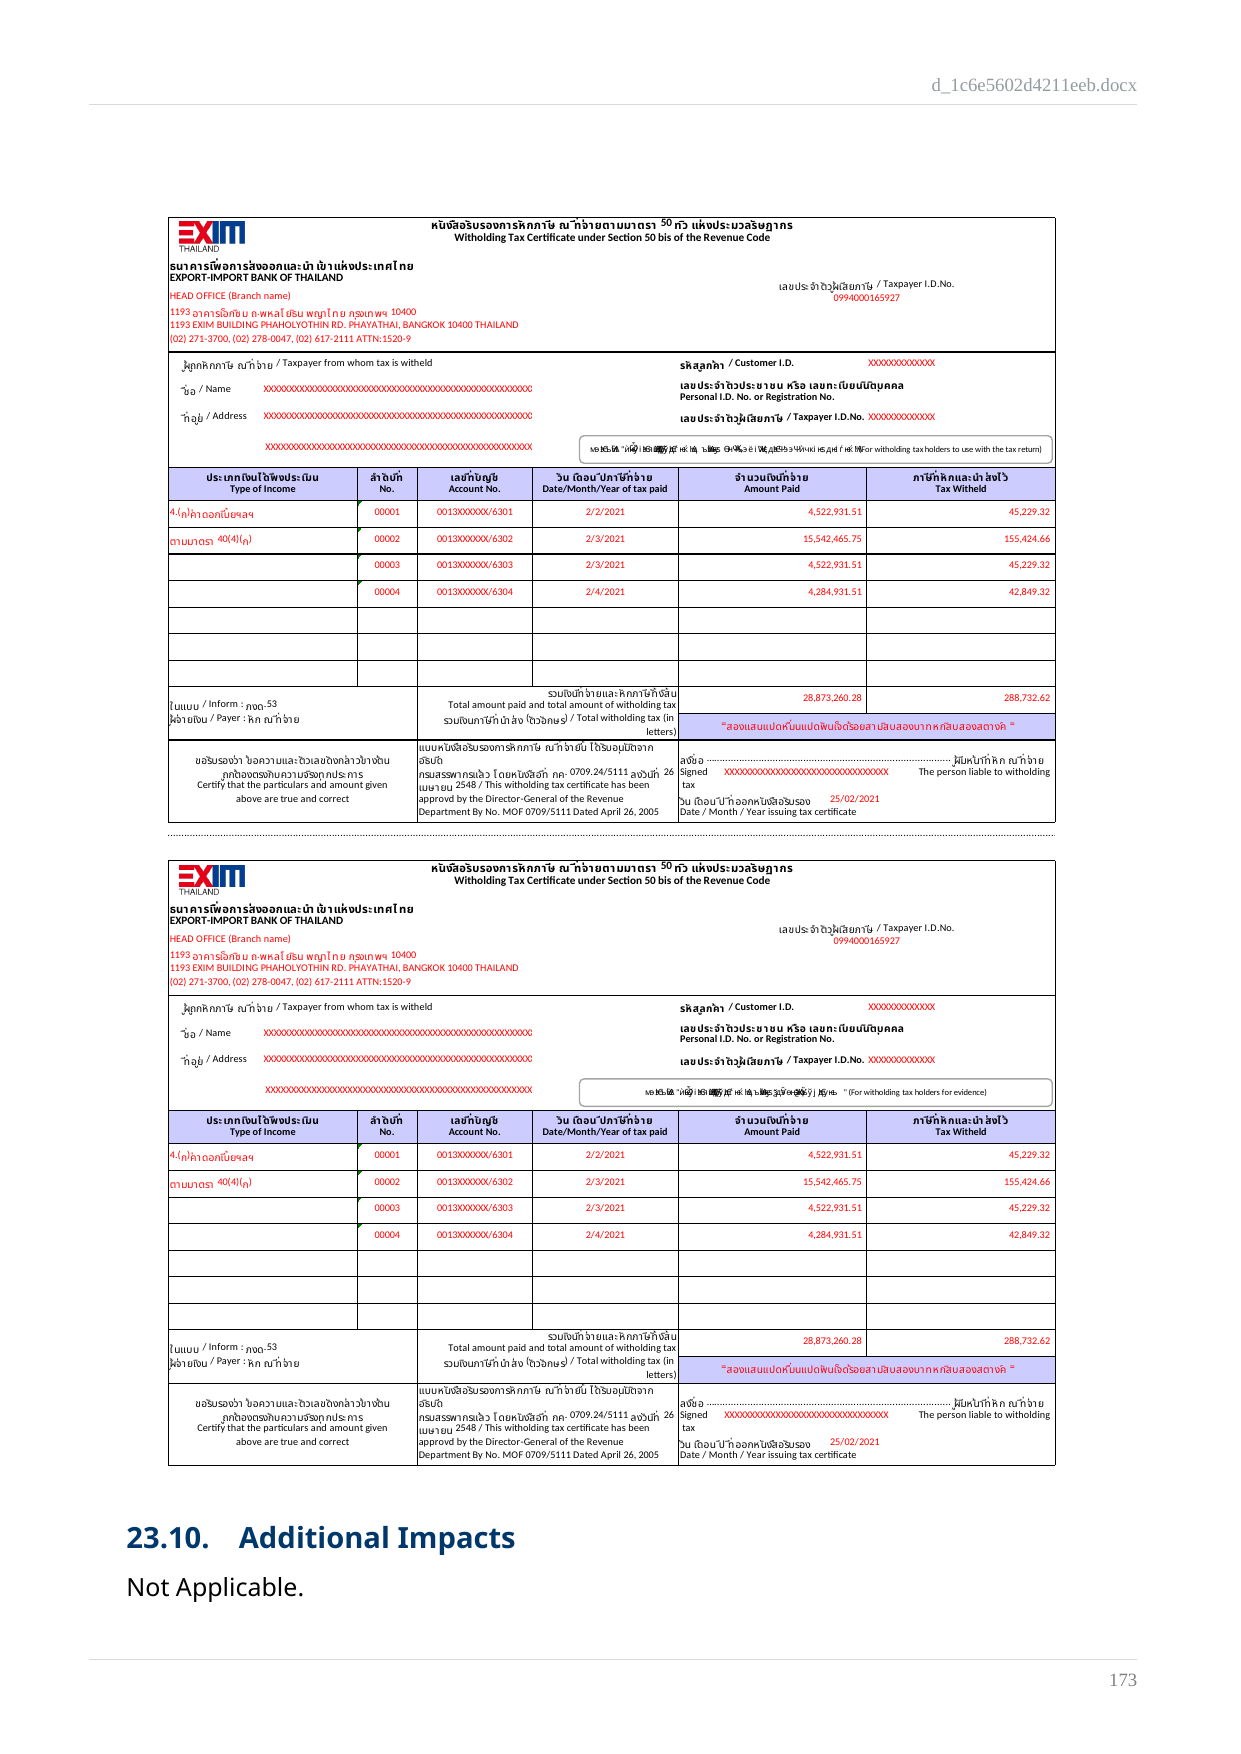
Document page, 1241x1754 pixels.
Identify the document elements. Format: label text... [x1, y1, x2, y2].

subtitle Additional Impacts [126, 1517, 1137, 1557]
text Not Applicable. [126, 1569, 1137, 1603]
